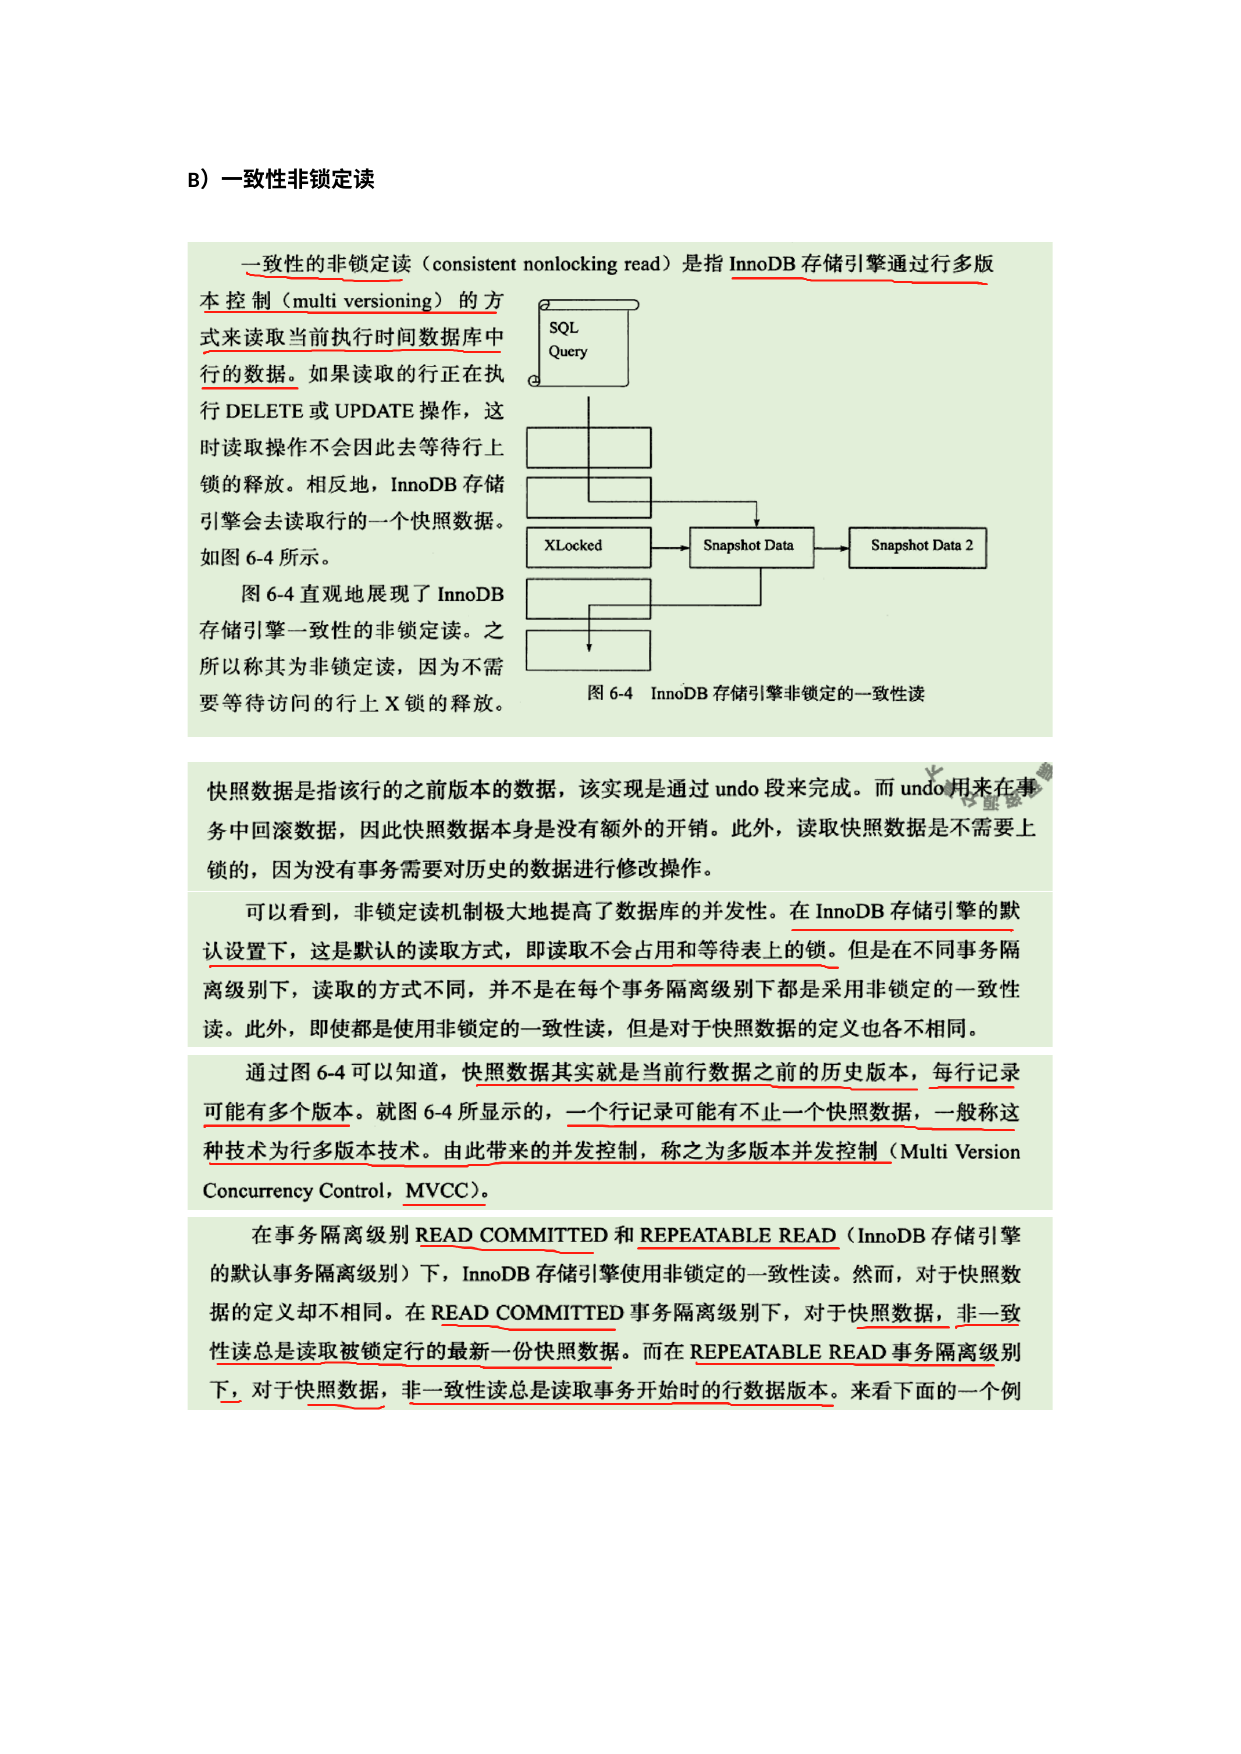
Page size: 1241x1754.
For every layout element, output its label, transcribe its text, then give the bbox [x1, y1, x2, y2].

picture [187, 242, 1053, 737]
picture [187, 1055, 1053, 1210]
subtitle B）一致性非锁定读 [187, 162, 1053, 194]
picture [187, 1217, 1053, 1410]
picture [187, 892, 1053, 1047]
picture [187, 762, 1053, 891]
